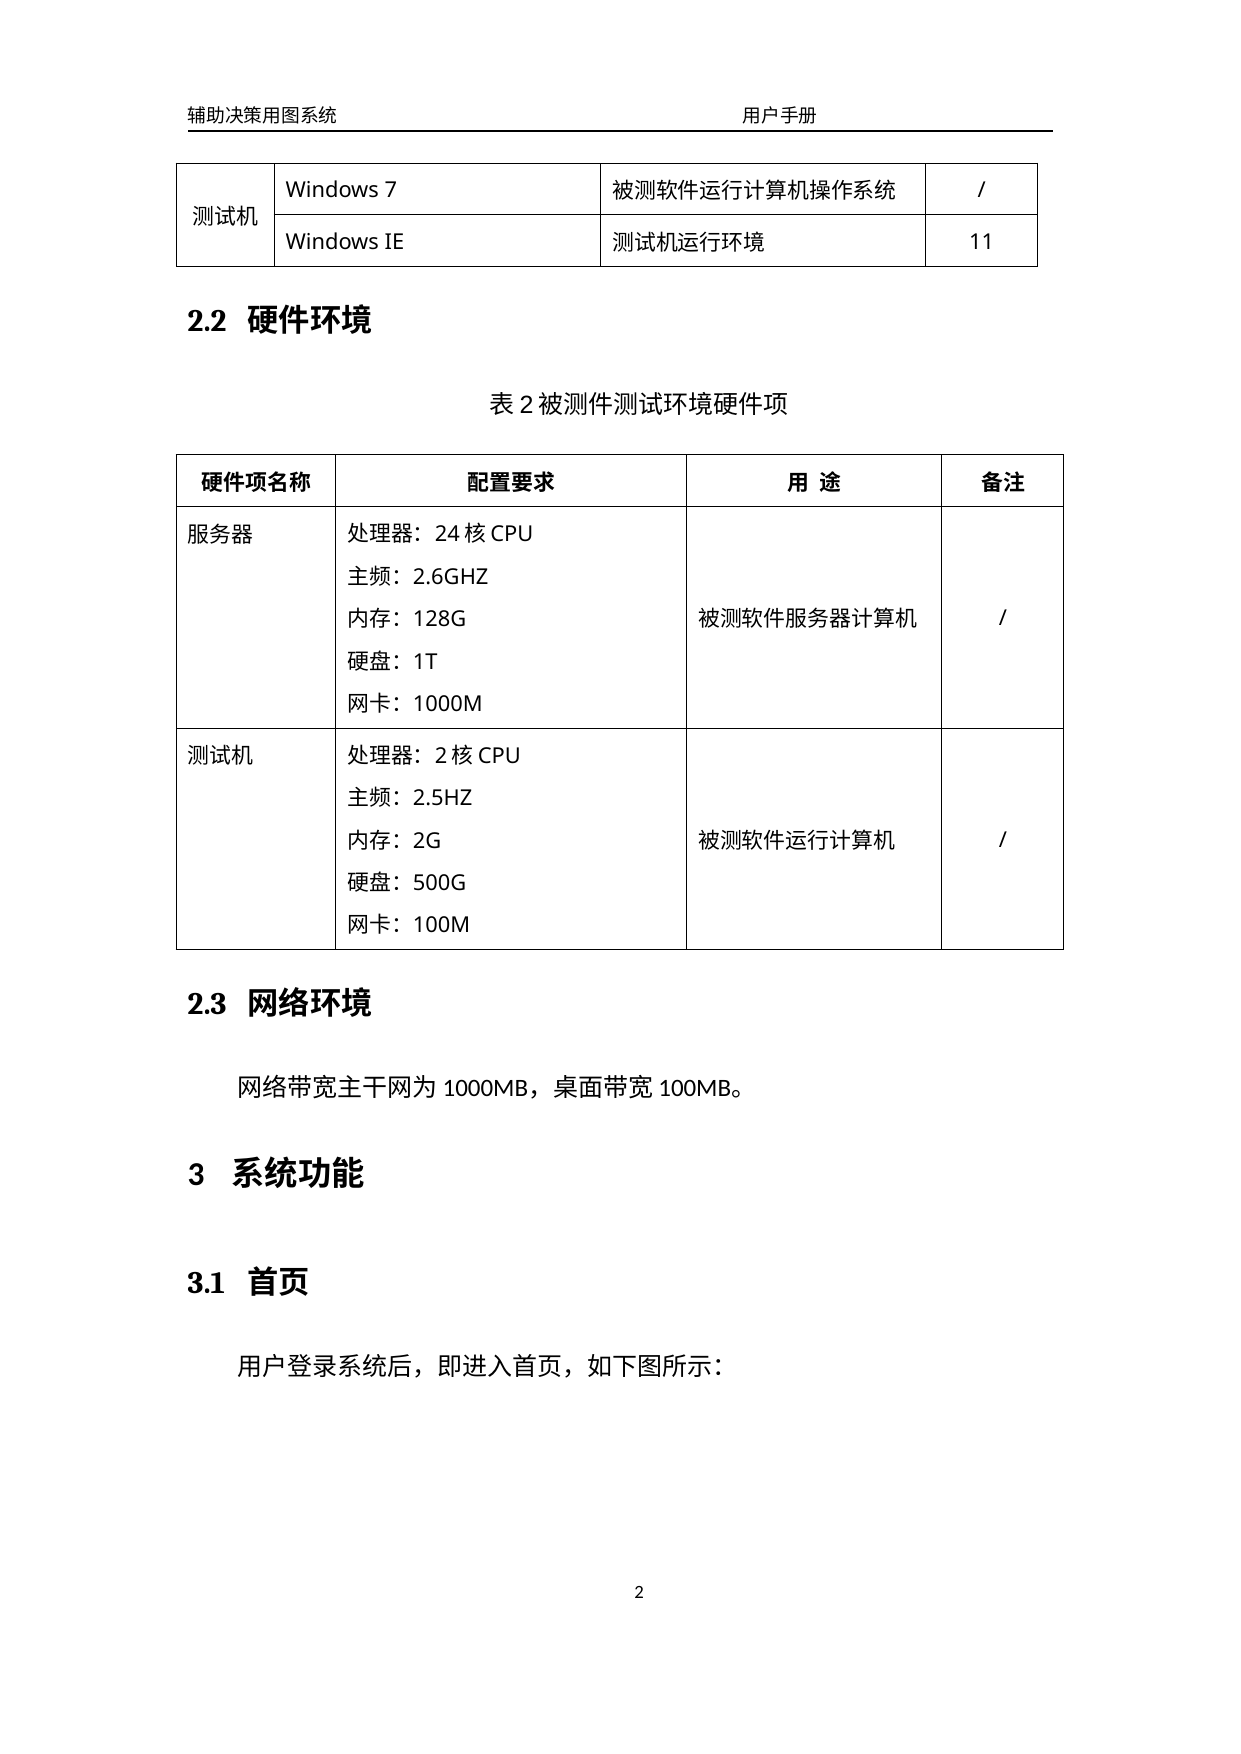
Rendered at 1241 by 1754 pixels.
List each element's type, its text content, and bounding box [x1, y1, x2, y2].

table_cell 测试机运行环境 [601, 215, 925, 266]
table_cell 测试机 [177, 164, 274, 266]
text 用户登录系统后，即进入首页，如下图所示： [187, 1331, 1053, 1398]
table_cell 测试机 [177, 729, 335, 949]
table_cell 被测软件运行计算机操作系统 [601, 164, 925, 214]
table_cell Windows IE [275, 215, 600, 266]
table_header 用 途 [687, 455, 941, 506]
table_cell / [942, 729, 1063, 949]
subtitle 首页 [187, 1246, 1053, 1313]
table_cell 服务器 [177, 507, 335, 727]
table_cell / [926, 164, 1037, 214]
table_header 硬件项名称 [177, 455, 335, 506]
subtitle 硬件环境 [187, 284, 1053, 352]
table_cell 被测软件运行计算机 [687, 729, 941, 949]
text 网络带宽主干网为1000MB，桌面带宽100MB。 [187, 1052, 1053, 1120]
table_header 配置要求 [336, 455, 686, 506]
text 表2被测件测试环境硬件项 [187, 369, 1053, 437]
table_cell 处理器：24核CPU 主频：2.6GHZ 内存：128G 硬盘：1T 网卡：1000M [336, 507, 686, 727]
subtitle 网络环境 [187, 967, 1053, 1035]
table_cell Windows 7 [275, 164, 600, 214]
table_cell / [942, 507, 1063, 727]
table_cell 处理器：2核CPU 主频：2.5HZ 内存：2G 硬盘：500G 网卡：100M [336, 729, 686, 949]
table_cell 11 [926, 215, 1037, 266]
subtitle 系统功能 [187, 1137, 1053, 1204]
table_cell 被测软件服务器计算机 [687, 507, 941, 727]
table_header 备注 [942, 455, 1063, 506]
